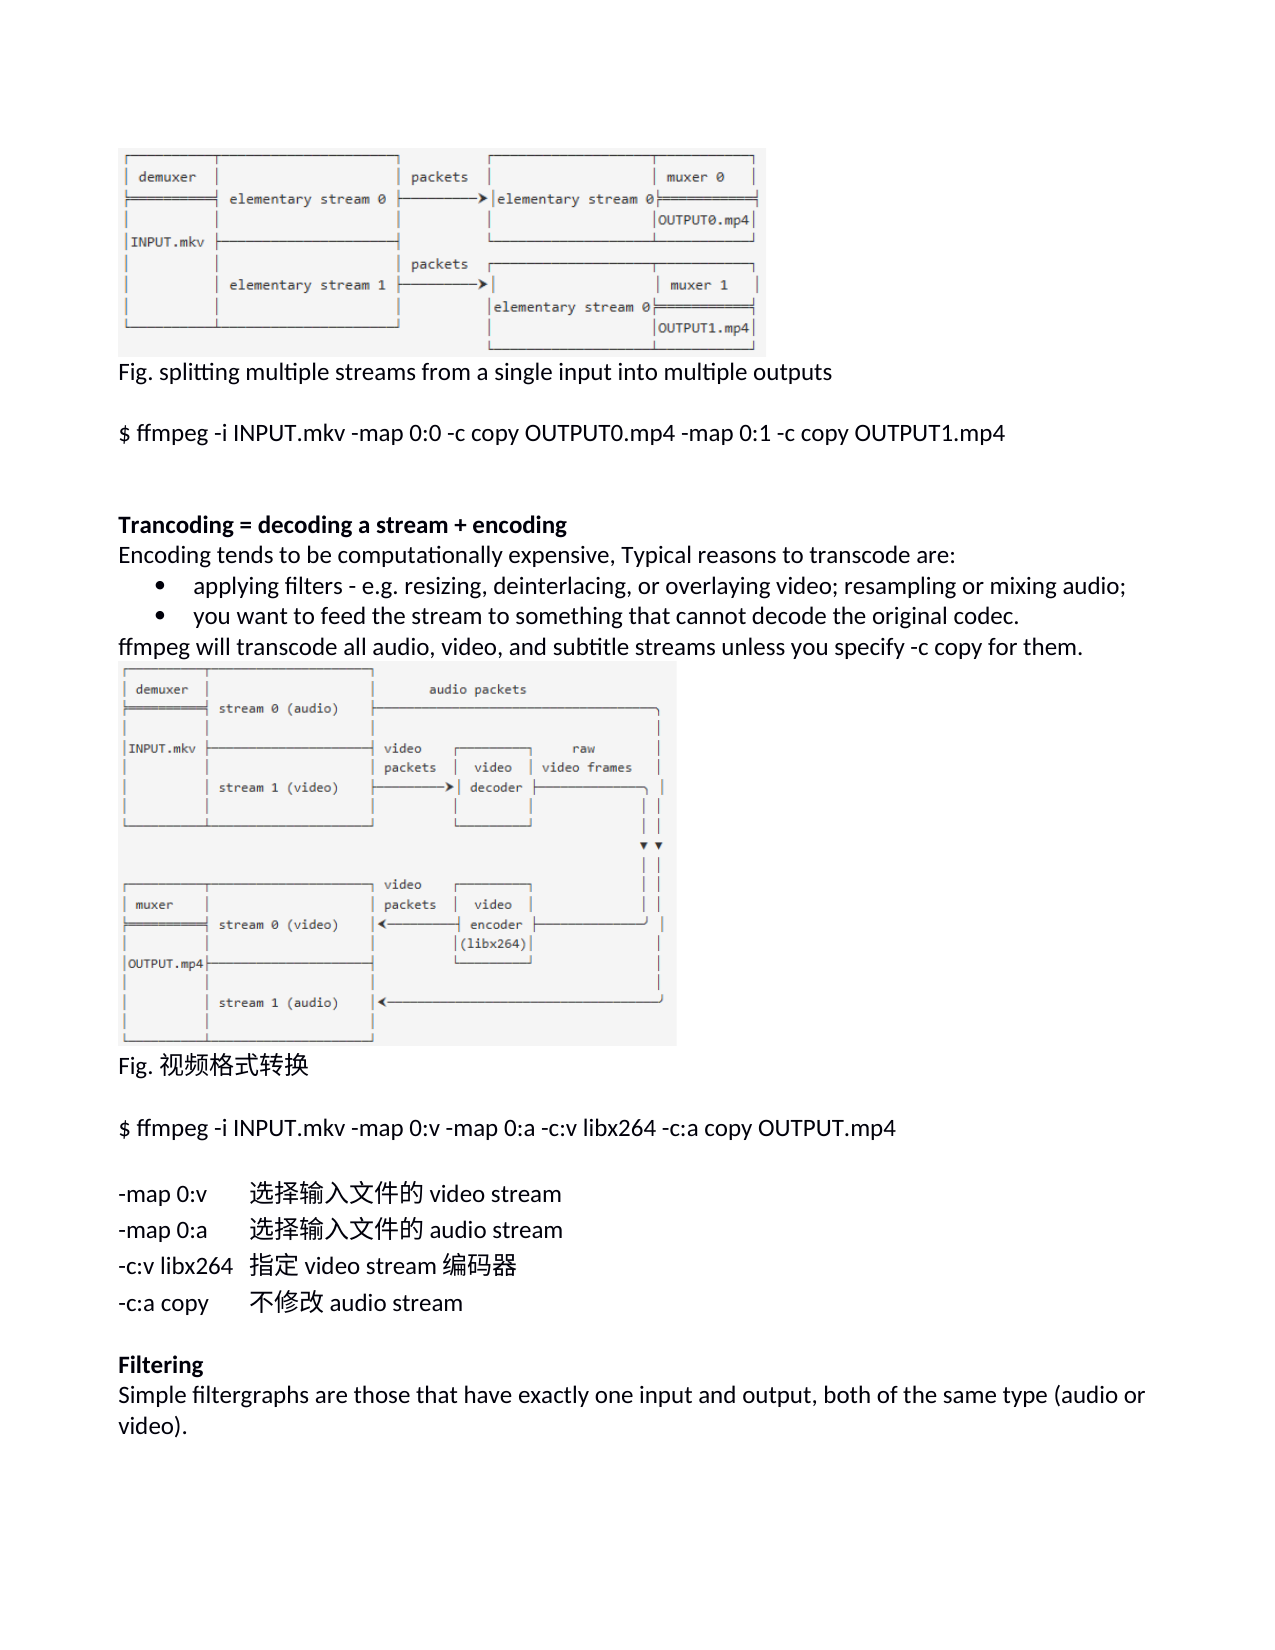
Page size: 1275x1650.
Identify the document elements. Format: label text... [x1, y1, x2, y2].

text Encoding tends to be computationally expensive, Typical reasons to transcode are: [118, 539, 1157, 570]
picture [118, 148, 767, 357]
text -map 0:a 选择输入文件的audio stream [118, 1209, 1157, 1246]
text Trancoding = decoding a stream + encoding [118, 509, 1157, 539]
list applying filters - e.g. resizing, deinterlacing, or overlaying video; resampling or mixing audio; [156, 570, 1157, 600]
text Fig. 视频格式转换 [118, 1046, 1157, 1082]
text Simple filtergraphs are those that have exactly one input and output, both of the same type (audio or video). [118, 1379, 1157, 1440]
text $ ffmpeg -i INPUT.mkv -map 0:0 -c copy OUTPUT0.mp4 -map 0:1 -c copy OUTPUT1.mp4 [118, 417, 1157, 448]
list you want to feed the stream to something that cannot decode the original codec. [156, 600, 1157, 631]
text Fig. splitting multiple streams from a single input into multiple outputs [118, 356, 1157, 387]
text -c:v libx264 指定video stream编码器 [118, 1246, 1157, 1282]
picture [118, 661, 677, 1046]
text Filtering [118, 1349, 1157, 1379]
text ffmpeg will transcode all audio, video, and subtitle streams unless you specify -c copy for them. [118, 631, 1157, 661]
text -map 0:v 选择输入文件的video stream [118, 1173, 1157, 1209]
text $ ffmpeg -i INPUT.mkv -map 0:v -map 0:a -c:v libx264 -c:a copy OUTPUT.mp4 [118, 1112, 1157, 1143]
text -c:a copy 不修改audio stream [118, 1282, 1157, 1318]
